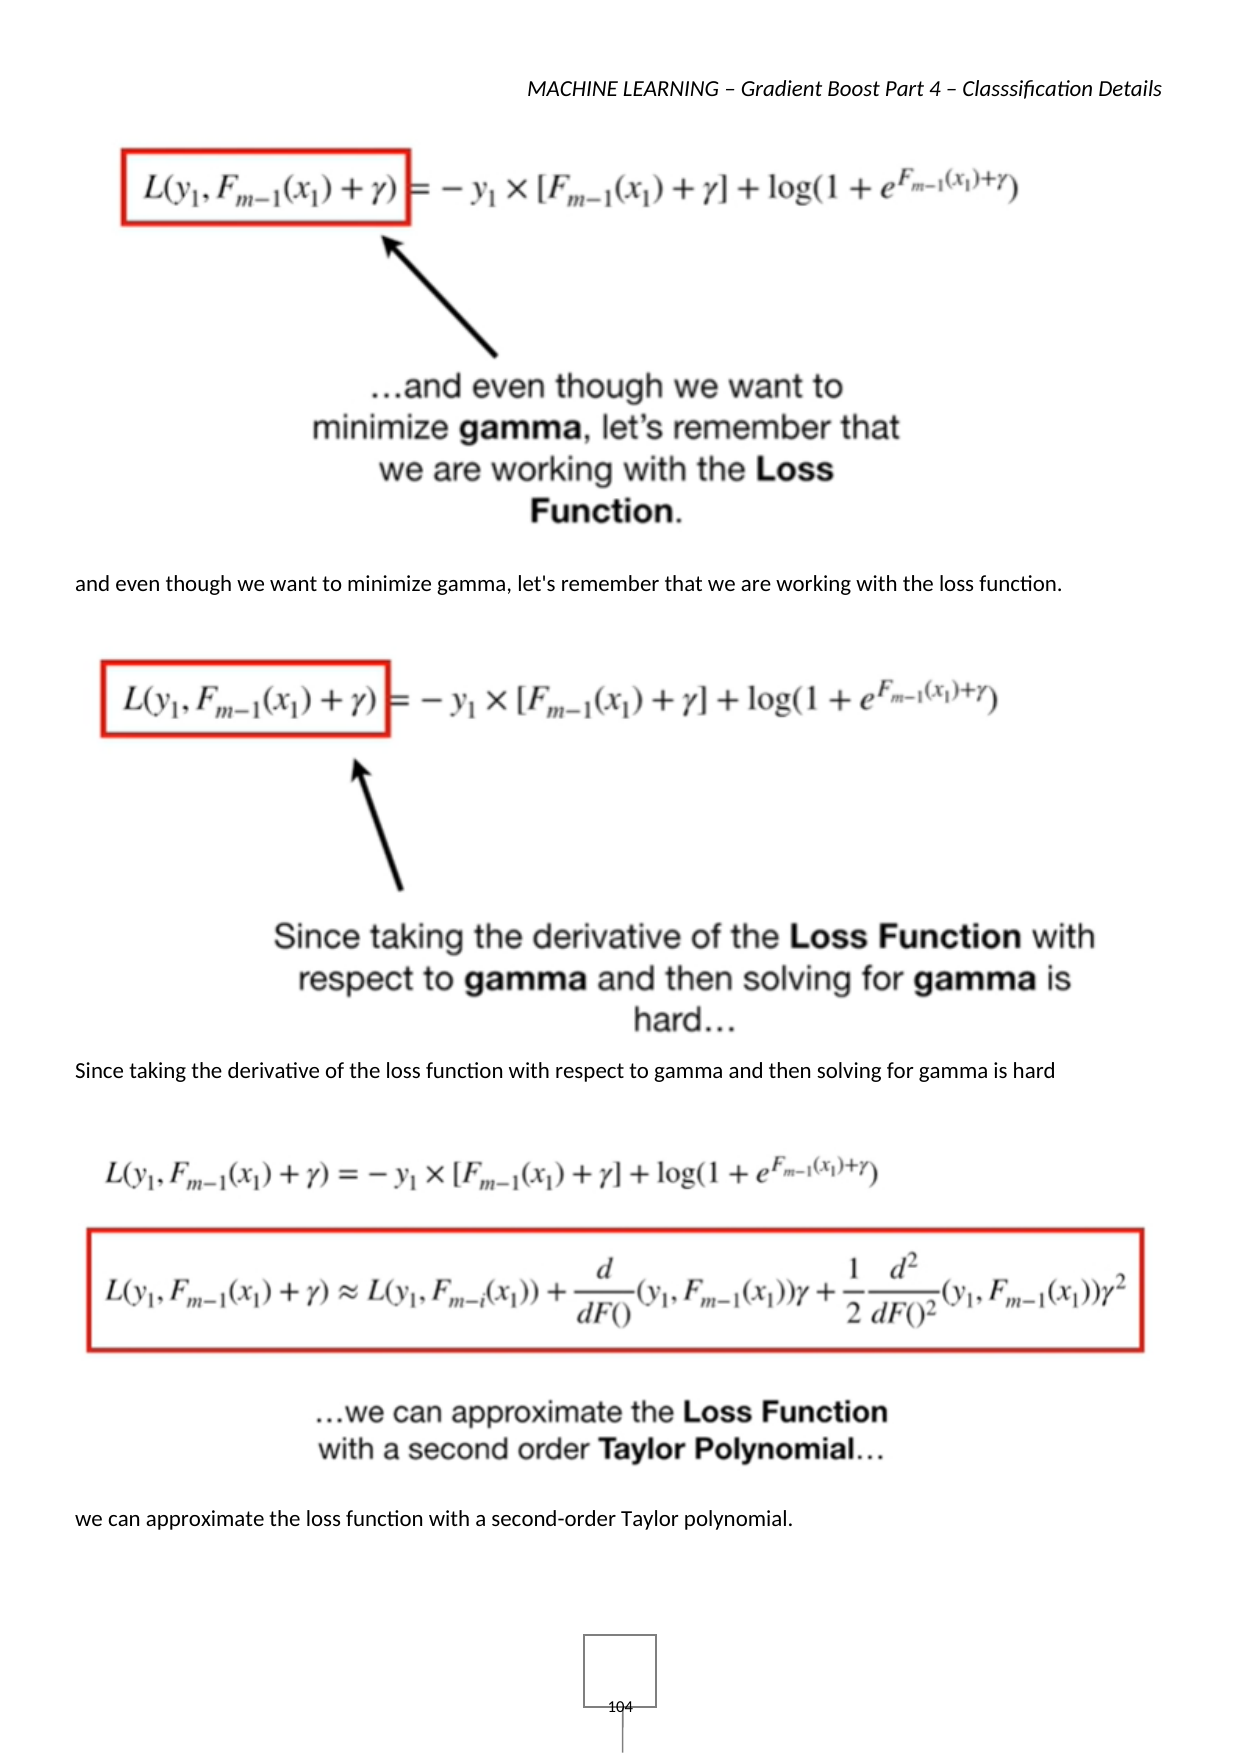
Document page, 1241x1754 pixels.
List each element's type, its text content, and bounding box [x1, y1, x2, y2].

text Since taking the derivative of the loss function with respect to gamma and then solving for gamma is hard [75, 1057, 1165, 1084]
picture [75, 101, 1135, 569]
picture [75, 625, 1166, 1057]
text we can approximate the loss function with a second-order Taylor polynomial. [75, 1504, 1165, 1532]
picture [75, 1112, 1166, 1504]
text and even though we want to minimize gamma, let's remember that we are working with the loss function. [75, 569, 1165, 597]
